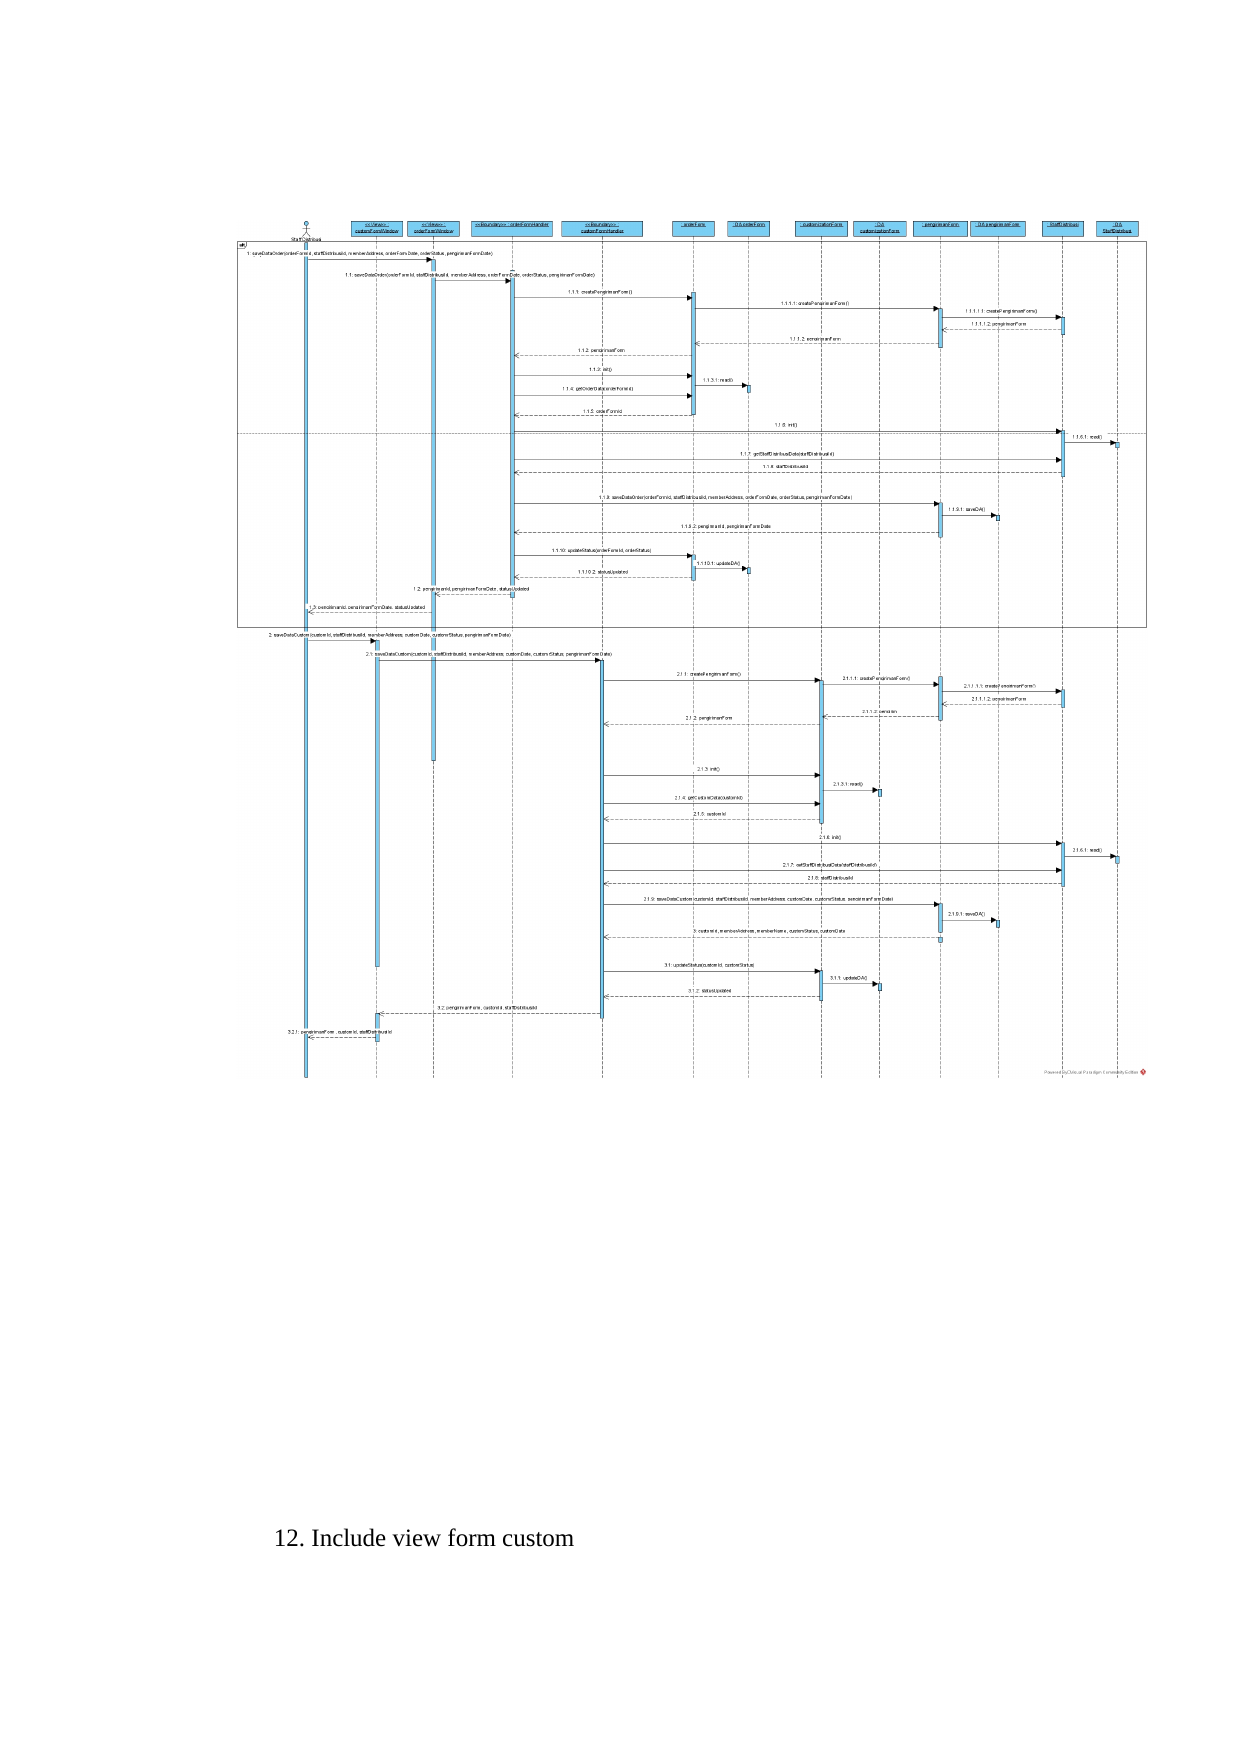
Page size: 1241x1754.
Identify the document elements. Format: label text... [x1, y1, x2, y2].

picture [236, 220, 1148, 1079]
list Include view form custom [274, 1523, 1063, 1552]
